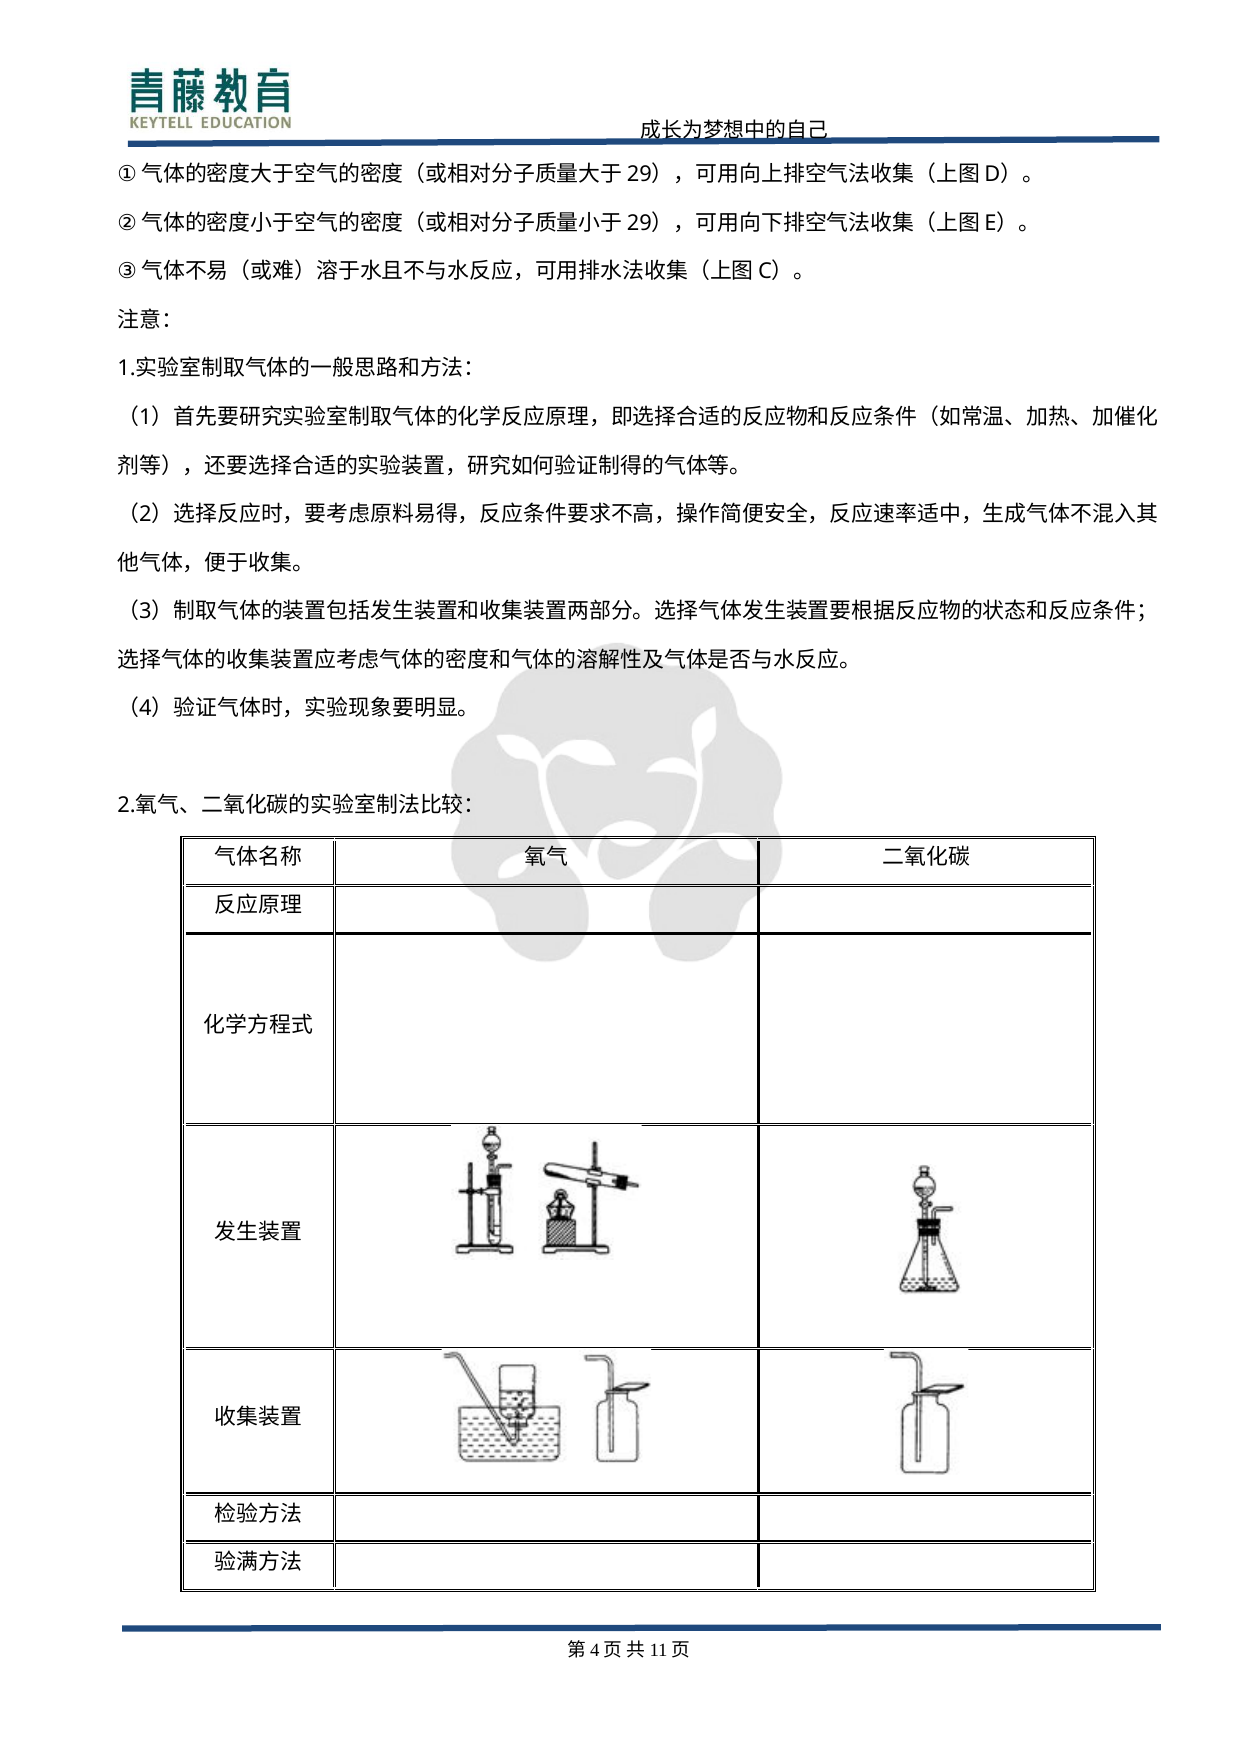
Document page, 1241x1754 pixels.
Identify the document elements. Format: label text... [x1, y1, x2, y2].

table_cell 检验方法 [184, 1492, 333, 1540]
text （2）选择反应时，要考虑原料易得，反应条件要求不高，操作简便安全，反应速率适中，生成气体不混入其他气体，便于收集。 [117, 496, 1159, 577]
picture [886, 1164, 966, 1295]
table_header 氧气 [335, 837, 758, 884]
table_cell 化学方程式 [184, 932, 333, 1122]
text 2.氧气、二氧化碳的实验室制法比较： [117, 787, 1159, 820]
table_header 气体名称 [184, 839, 334, 884]
picture [441, 1349, 652, 1467]
text （1）首先要研究实验室制取气体的化学反应原理，即选择合适的反应物和反应条件（如常温、加热、加催化剂等），还要选择合适的实验装置，研究如何验证制得的气体等。 [117, 398, 1159, 480]
table_cell 验满方法 [184, 1540, 334, 1589]
picture [113, 51, 303, 134]
table_cell [336, 1496, 757, 1540]
table_cell [336, 1126, 757, 1346]
text （3）制取气体的装置包括发生装置和收集装置两部分。选择气体发生装置要根据反应物的状态和反应条件；选择气体的收集装置应考虑气体的密度和气体的溶解性及气体是否与水反应。 [117, 593, 1159, 674]
table_cell [336, 1350, 757, 1492]
table_cell [336, 935, 757, 1122]
table_cell [758, 1540, 1093, 1589]
table_cell 发生装置 [184, 1123, 333, 1346]
table_cell [760, 932, 1093, 1122]
text （4）验证气体时，实验现象要明显。 [117, 690, 1159, 771]
table_cell [335, 1544, 758, 1589]
table_cell [760, 1492, 1093, 1540]
text 1.实验室制取气体的一般思路和方法： [117, 350, 1159, 383]
table_header 二氧化碳 [758, 839, 1093, 884]
table_cell [758, 884, 1094, 932]
table_cell [760, 1123, 1093, 1346]
table_cell 收集装置 [184, 1346, 333, 1492]
table_cell [760, 1346, 1093, 1492]
table_cell 反应原理 [182, 884, 334, 932]
picture [451, 1125, 642, 1260]
table_cell [336, 887, 757, 932]
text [117, 156, 1159, 334]
picture [883, 1349, 969, 1478]
